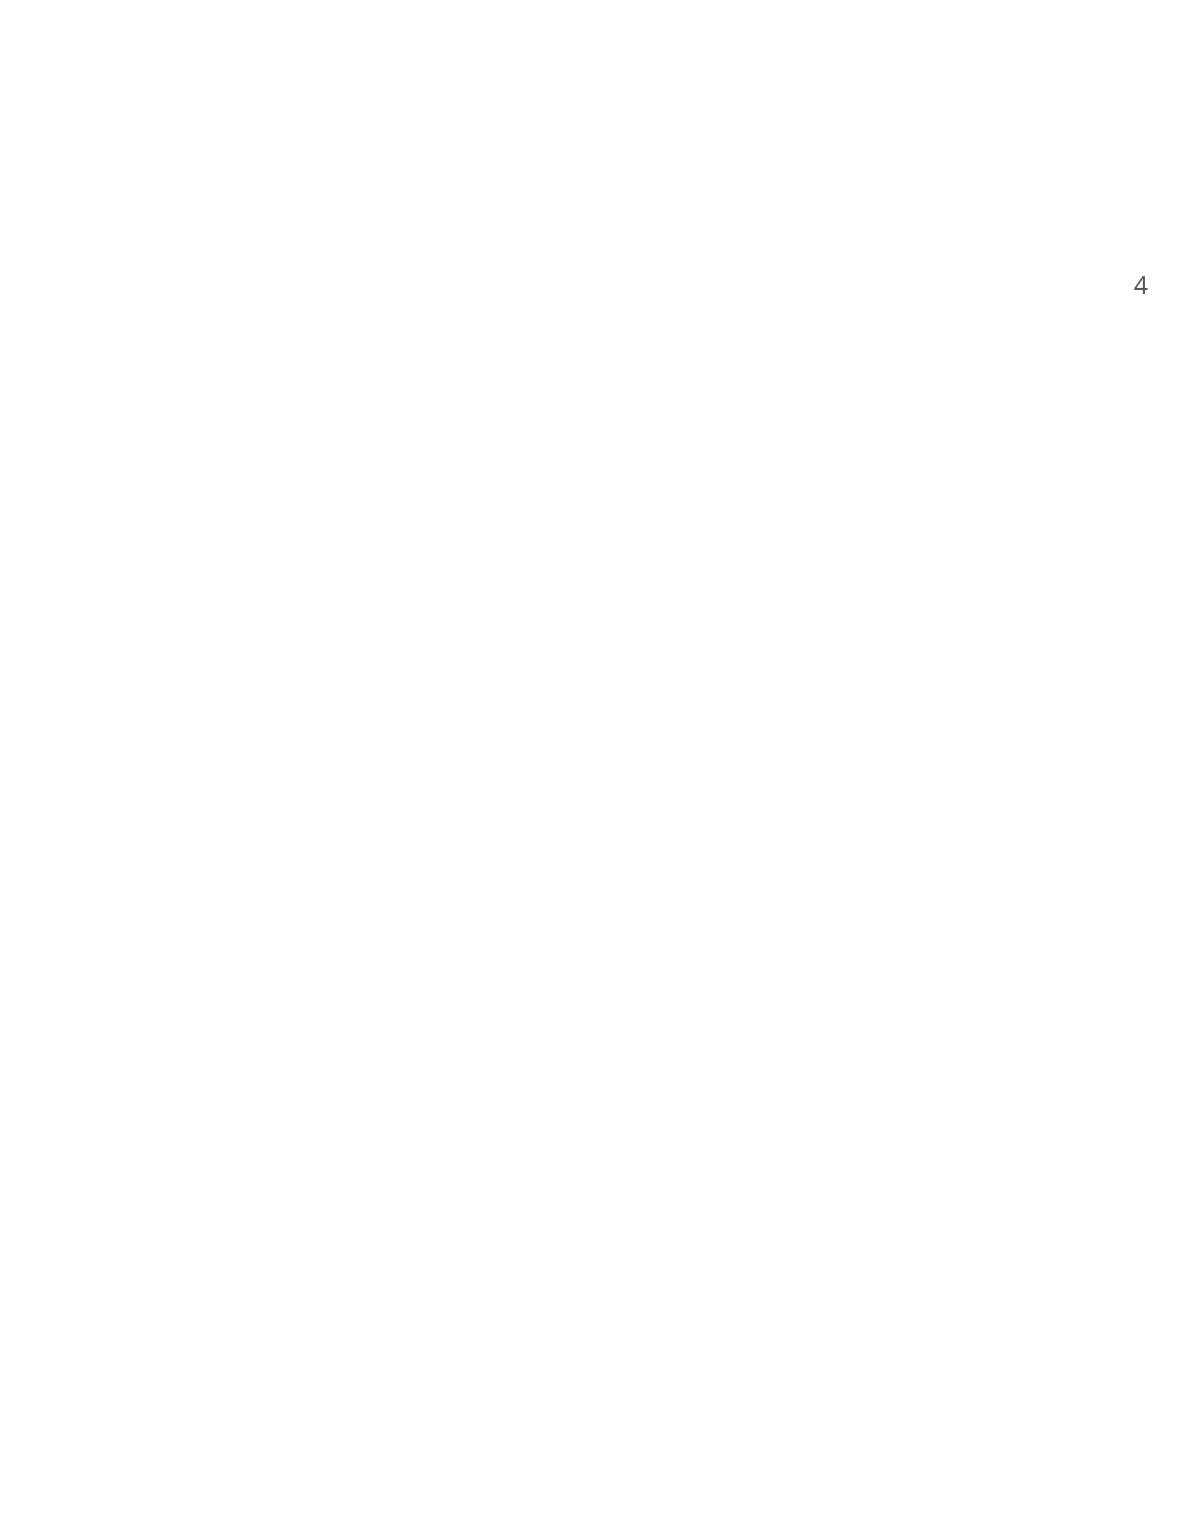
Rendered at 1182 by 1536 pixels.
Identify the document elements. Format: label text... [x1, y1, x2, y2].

text 4 [52, 268, 1149, 302]
